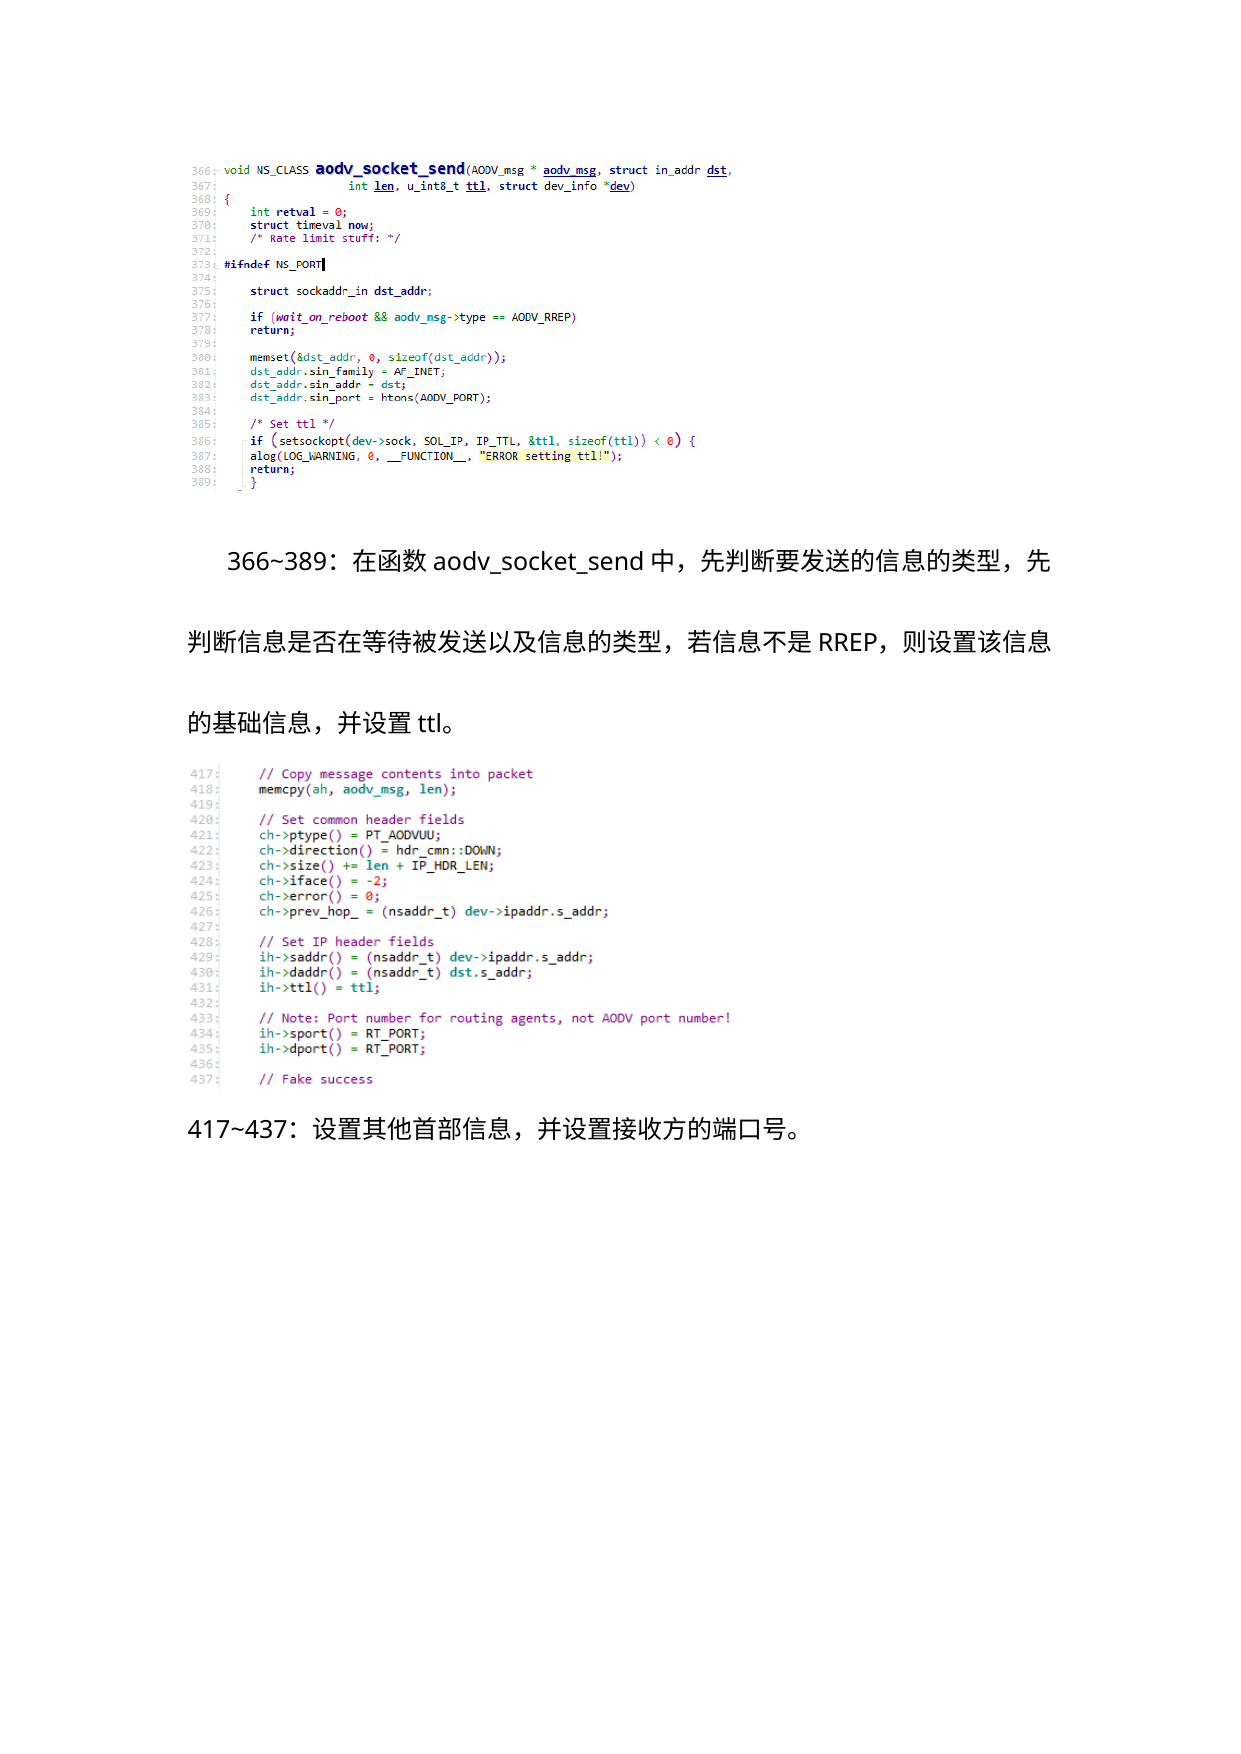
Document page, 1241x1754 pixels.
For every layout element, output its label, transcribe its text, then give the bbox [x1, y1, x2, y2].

picture [187, 763, 771, 1089]
text 366~389：在函数aodv_socket_send中，先判断要发送的信息的类型，先判断信息是否在等待被发送以及信息的类型，若信息不是RREP，则设置该信息的基础信息，并设置ttl。 [187, 527, 1053, 754]
text 417~437：设置其他首部信息，并设置接收方的端口号。 [187, 1095, 1053, 1160]
picture [187, 162, 772, 491]
